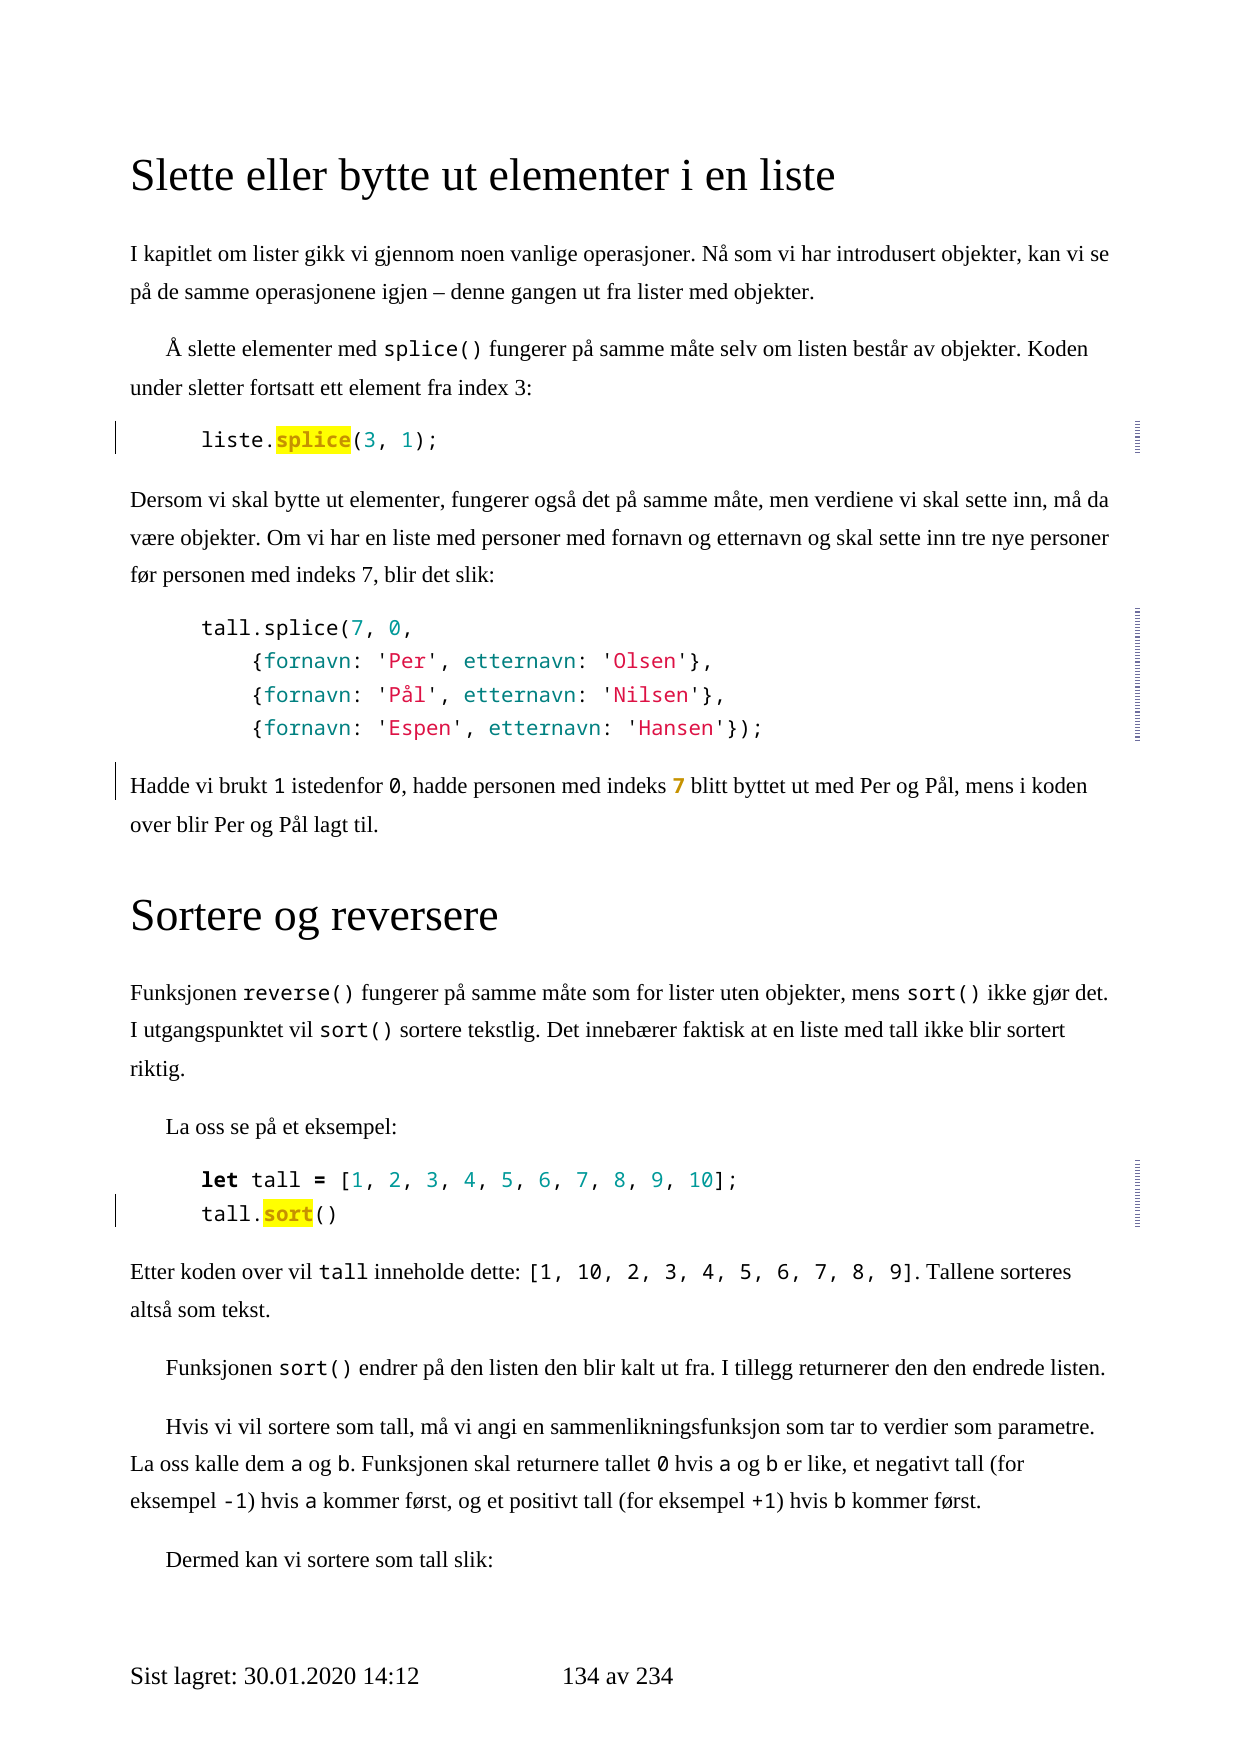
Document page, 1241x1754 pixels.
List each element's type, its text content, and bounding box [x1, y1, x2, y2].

text Etter koden over vil tall inneholde dette: [1, 10, 2, 3, 4, 5, 6, 7, 8, 9]. Tallene sorteres altså som tekst. [130, 1248, 1110, 1323]
text Å slette elementer med splice() fungerer på samme måte selv om listen består av objekter. Koden under sletter fortsatt ett element fra index 3: [130, 325, 1110, 400]
text La oss se på et eksempel: [130, 1102, 1110, 1139]
text Hvis vi vil sortere som tall, må vi angi en sammenlikningsfunksjon som tar to verdier som parametre. La oss kalle dem a og b. Funksjonen skal returnere tallet 0 hvis a og b er like, et negativt tall (for eksempel -1) hvis a kommer først, og et positivt tall (for eksempel +1) hvis b kommer først. [130, 1402, 1099, 1514]
text Dersom vi skal bytte ut elementer, fungerer også det på samme måte, men verdiene vi skal sette inn, må da være objekter. Om vi har en liste med personer med fornavn og etternavn og skal sette inn tre nye personer før personen med indeks 7, blir det slik: [130, 475, 1110, 587]
text liste.splice(3, 1); [201, 421, 1140, 454]
text Dermed kan vi sortere som tall slik: [130, 1535, 1110, 1573]
text Hadde vi brukt 1 istedenfor 0, hadde personen med indeks 7 blitt byttet ut med Per og Pål, mens i koden over blir Per og Pål lagt til. [130, 762, 1110, 837]
text tall.splice(7, 0, {fornavn: 'Per', etternavn: 'Olsen'}, {fornavn: 'Pål', etternavn: 'Nilsen'}, {fornavn: 'Espen', etternavn: 'Hansen'}); [201, 608, 1140, 742]
text Slette eller bytte ut elementer i en liste [130, 148, 1110, 200]
text Sortere og reversere [130, 887, 1110, 940]
text Funksjonen sort() endrer på den listen den blir kalt ut fra. I tillegg returnerer den den endrede listen. [130, 1344, 1110, 1381]
text Funksjonen reverse() fungerer på samme måte som for lister uten objekter, mens sort() ikke gjør det. I utgangspunktet vil sort() sortere tekstlig. Det innebærer faktisk at en liste med tall ikke blir sortert riktig. [130, 969, 1110, 1081]
text I kapitlet om lister gikk vi gjennom noen vanlige operasjoner. Nå som vi har introdusert objekter, kan vi se på de samme operasjonene igjen – denne gangen ut fra lister med objekter. [130, 229, 1110, 304]
text let tall = [1, 2, 3, 4, 5, 6, 7, 8, 9, 10]; tall.sort() [201, 1160, 1140, 1227]
